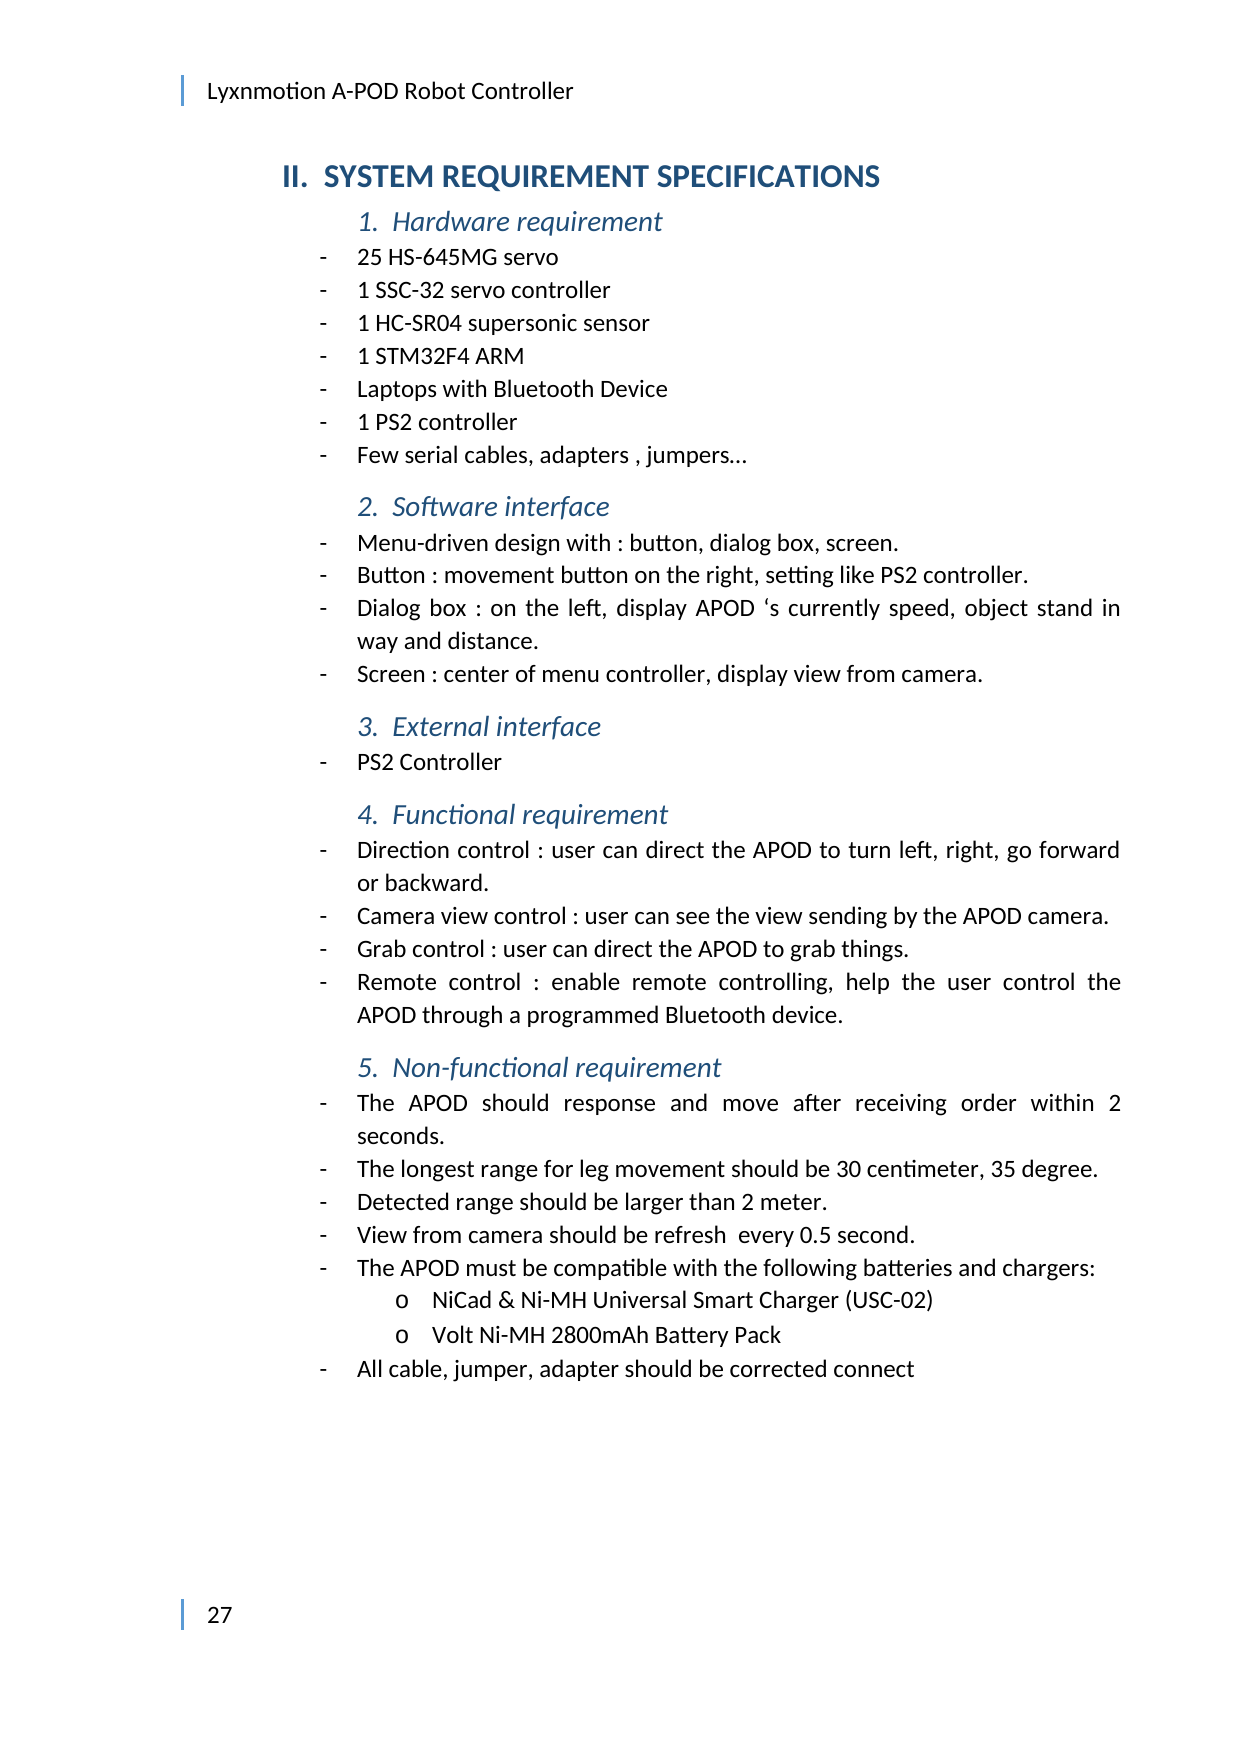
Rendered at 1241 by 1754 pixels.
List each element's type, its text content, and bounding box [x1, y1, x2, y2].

list 1 PS2 controller [319, 406, 1122, 436]
list View from camera should be refresh every 0.5 second. [319, 1219, 1122, 1249]
list Screen : center of menu controller, display view from camera. [319, 658, 1122, 689]
subtitle Software interface [357, 488, 1122, 524]
subtitle External interface [357, 708, 1122, 744]
subtitle Non-functional requirement [357, 1049, 1122, 1084]
list Button : movement button on the right, setting like PS2 controller. [319, 560, 1122, 590]
list Volt Ni-MH 2800mAh Battery Pack [394, 1319, 1122, 1351]
list The longest range for leg movement should be 30 centimeter, 35 degree. [319, 1153, 1122, 1183]
list Few serial cables, adapters , jumpers… [319, 439, 1122, 469]
list All cable, jumper, adapter should be corrected connect [319, 1353, 1122, 1384]
subtitle SYSTEM REQUIREMENT SPECIFICATIONS [282, 155, 1122, 195]
list Grab control : user can direct the APOD to grab things. [319, 933, 1122, 964]
list Direction control : user can direct the APOD to turn left, right, go forward or backward. [319, 834, 1122, 898]
list Dialog box : on the left, display APOD ‘s currently speed, object stand in way and distance. [319, 593, 1122, 656]
list Menu-driven design with : button, dialog box, screen. [319, 527, 1122, 557]
list Remote control : enable remote controlling, help the user control the APOD through a programmed Bluetooth device. [319, 966, 1122, 1029]
list 1 STM32F4 ARM [319, 340, 1122, 371]
list PS2 Controller [319, 746, 1122, 777]
list 1 HC-SR04 supersonic sensor [319, 307, 1122, 338]
list Camera view control : user can see the view sending by the APOD camera. [319, 900, 1122, 931]
list The APOD must be compatible with the following batteries and chargers: [319, 1252, 1122, 1282]
list NiCad & Ni-MH Universal Smart Charger (USC-02) [394, 1284, 1122, 1316]
list Laptops with Bluetooth Device [319, 373, 1122, 403]
list Detected range should be larger than 2 meter. [319, 1186, 1122, 1216]
subtitle Functional requirement [357, 796, 1122, 832]
list 25 HS-645MG servo [319, 241, 1122, 272]
list 1 SSC-32 servo controller [319, 274, 1122, 305]
list The APOD should response and move after receiving order within 2 seconds. [319, 1087, 1122, 1151]
subtitle Hardware requirement [357, 203, 1122, 238]
